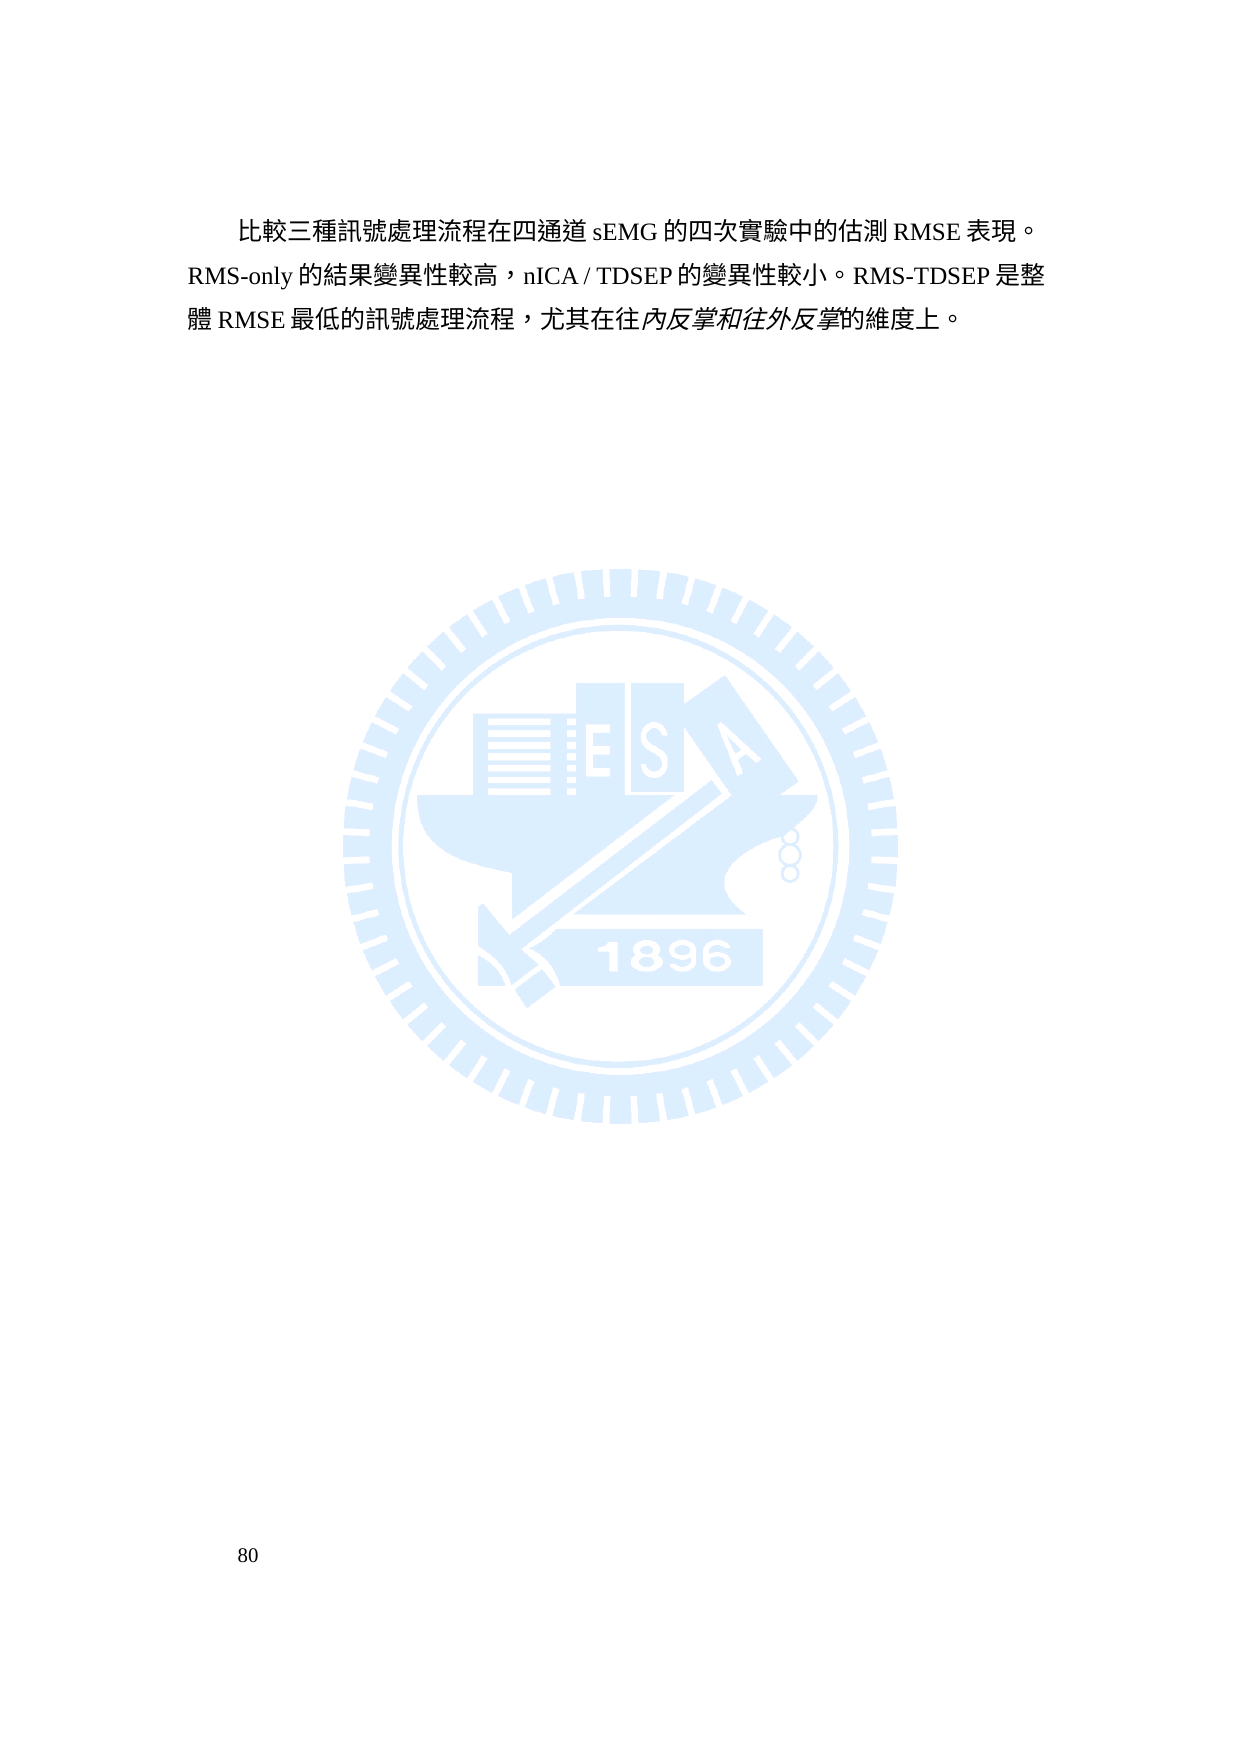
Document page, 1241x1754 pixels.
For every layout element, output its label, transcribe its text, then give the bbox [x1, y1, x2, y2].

text 比較三種訊號處理流程在四通道sEMG的四次實驗中的估測RMSE表現。RMS-only的結果變異性較高，nICA / TDSEP的變異性較小。RMS-TDSEP是整體RMSE最低的訊號處理流程，尤其在往內反掌和往外反掌的維度上。 [187, 207, 1053, 339]
